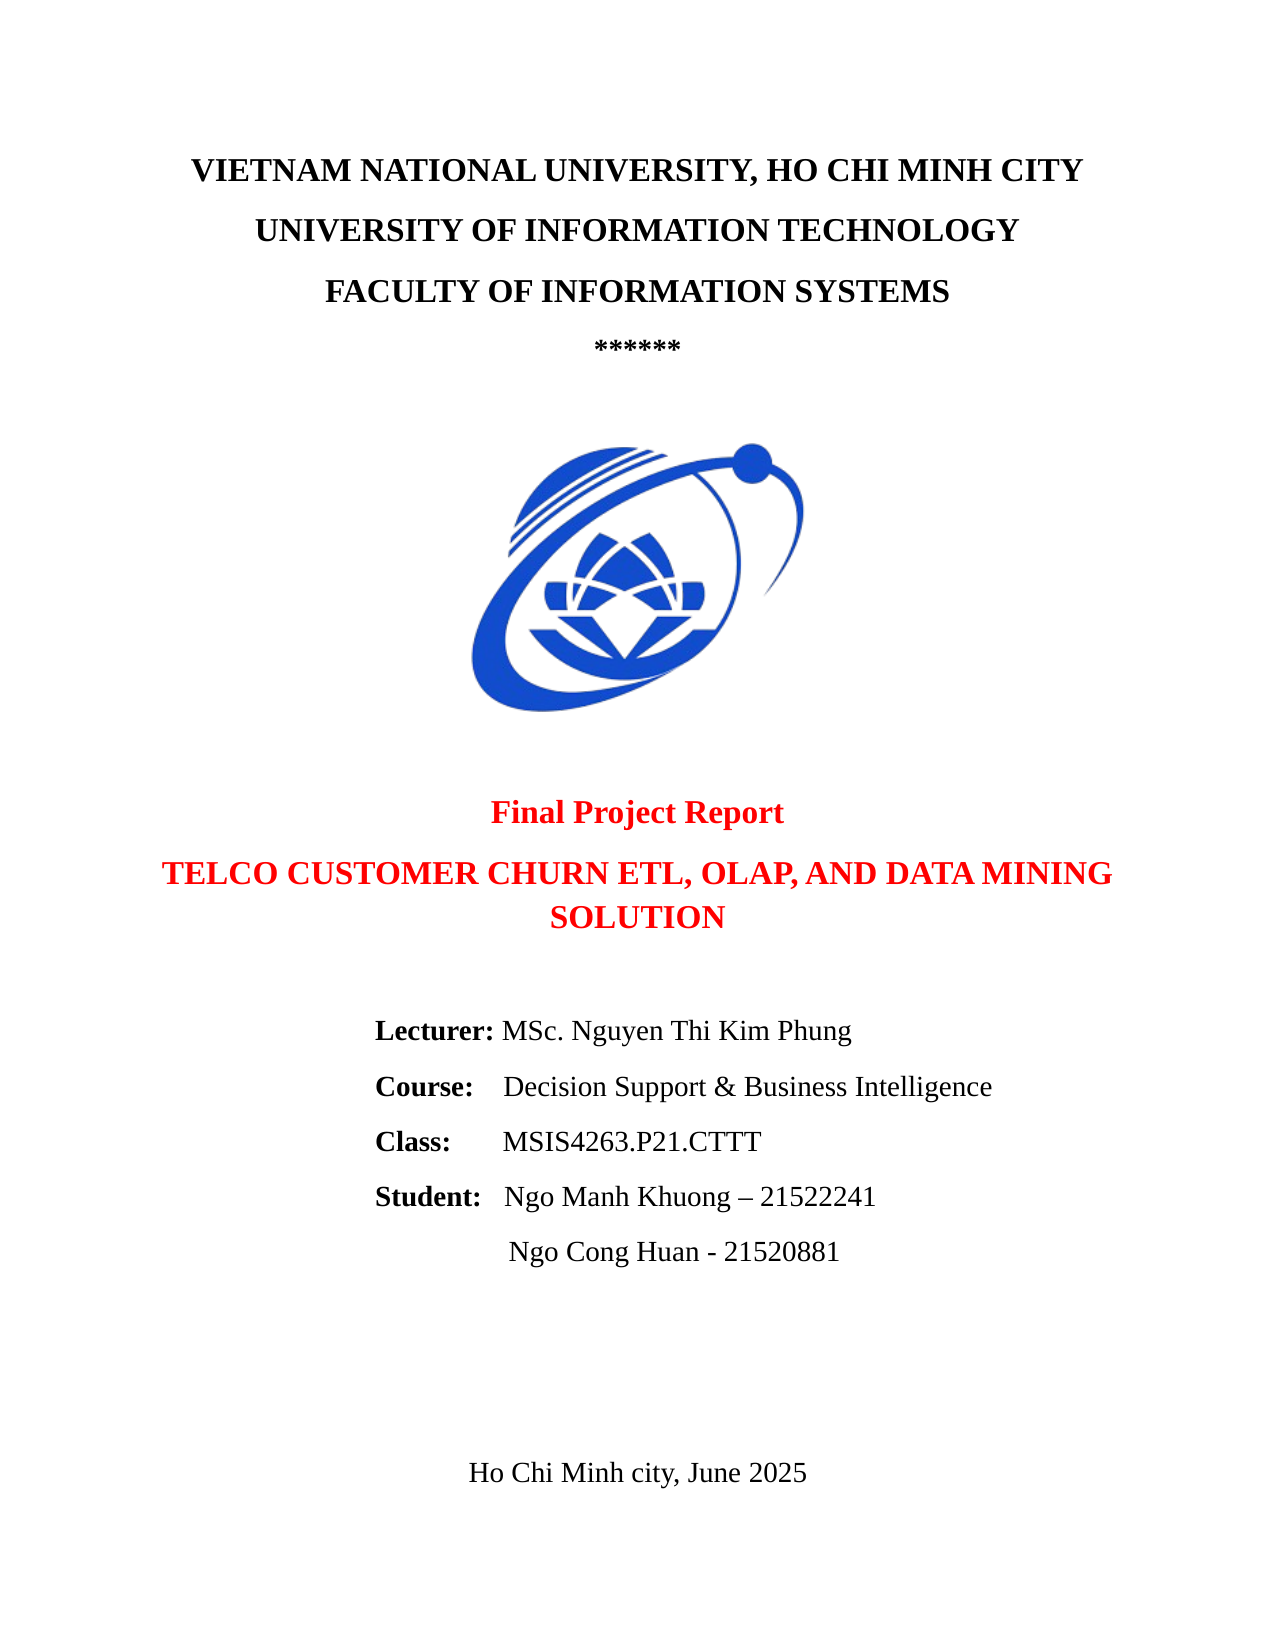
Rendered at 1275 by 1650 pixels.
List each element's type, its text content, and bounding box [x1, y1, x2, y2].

picture [469, 442, 806, 716]
text VIETNAM NATIONAL UNIVERSITY, HO CHI MINH CITY [150, 150, 1125, 188]
text Final Project Report [150, 793, 1125, 831]
text FACULTY OF INFORMATION SYSTEMS [150, 271, 1125, 310]
text Student: Ngo Manh Khuong – 21522241 [300, 1179, 1125, 1213]
text Ngo Cong Huan - 21520881 [450, 1234, 1125, 1268]
text Course: Decision Support & Business Intelligence [300, 1069, 1125, 1102]
text TELCO CUSTOMER CHURN ETL, OLAP, AND DATA MINING SOLUTION [150, 853, 1125, 936]
text Class: MSIS4263.P21.CTTT [300, 1124, 1125, 1157]
text ****** [150, 332, 1125, 366]
text UNIVERSITY OF INFORMATION TECHNOLOGY [150, 211, 1125, 249]
text Ho Chi Minh city, June 2025 [150, 1455, 1125, 1489]
text Lecturer: MSc. Nguyen Thi Kim Phung [150, 1013, 1125, 1047]
